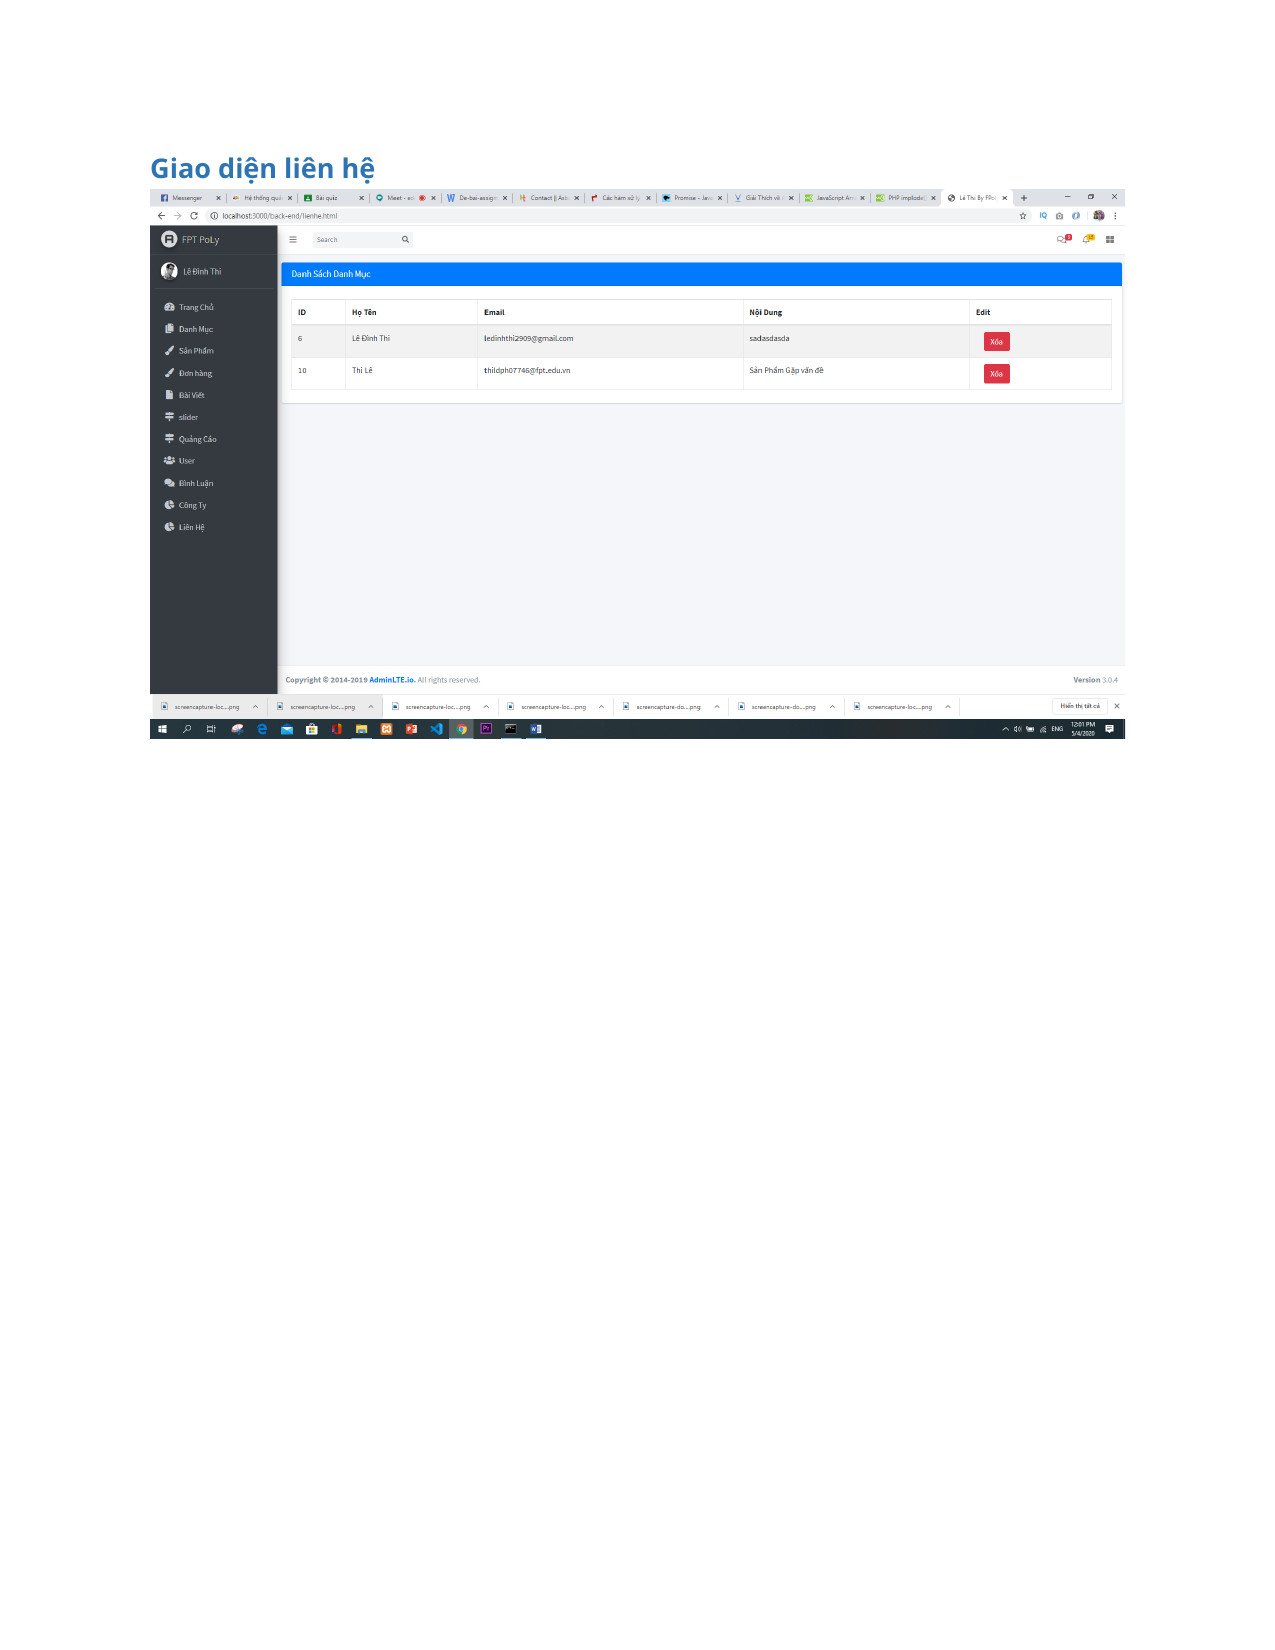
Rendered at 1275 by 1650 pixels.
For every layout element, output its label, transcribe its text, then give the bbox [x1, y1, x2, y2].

picture [150, 189, 1125, 739]
subtitle Giao diện liên hệ [150, 150, 1125, 187]
